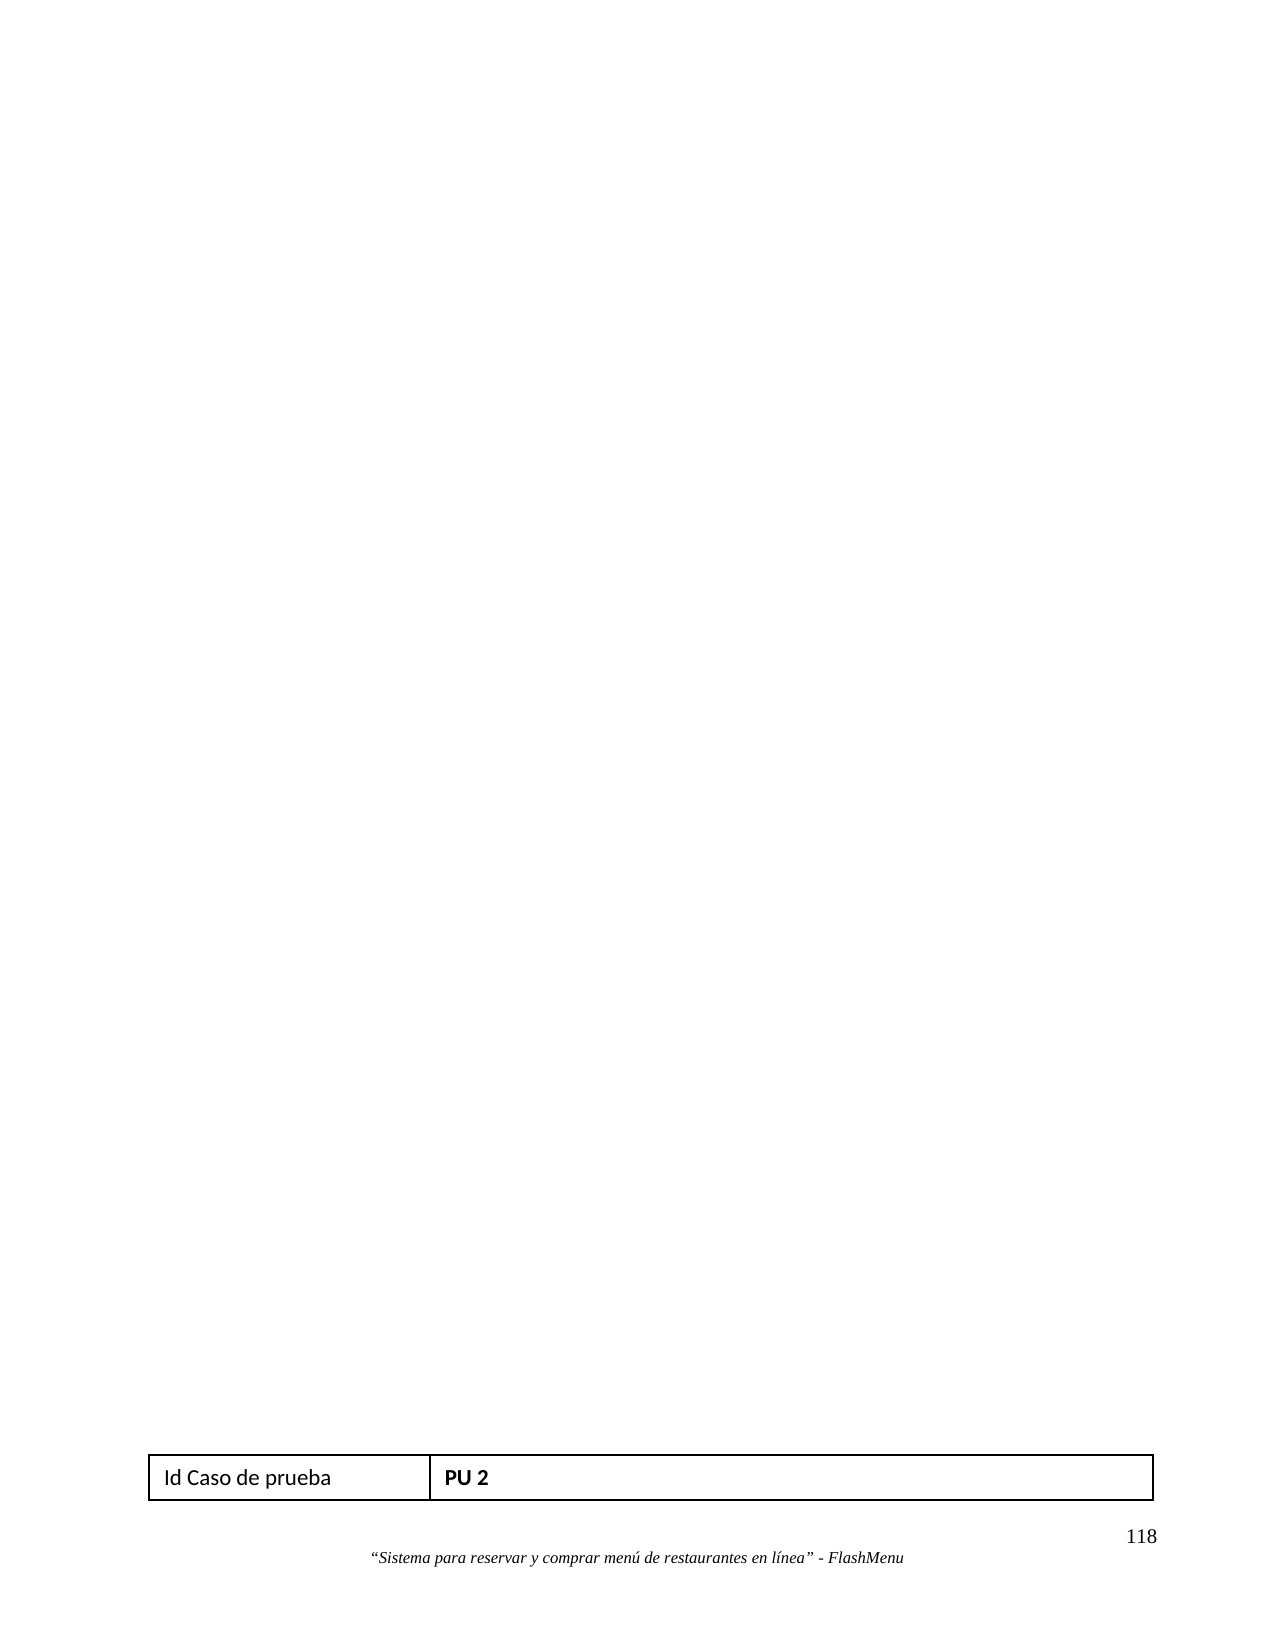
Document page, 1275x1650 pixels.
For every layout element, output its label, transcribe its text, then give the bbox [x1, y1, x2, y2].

table_header Id Caso de prueba [150, 1456, 429, 1499]
table_header PU 2 [431, 1456, 1152, 1499]
